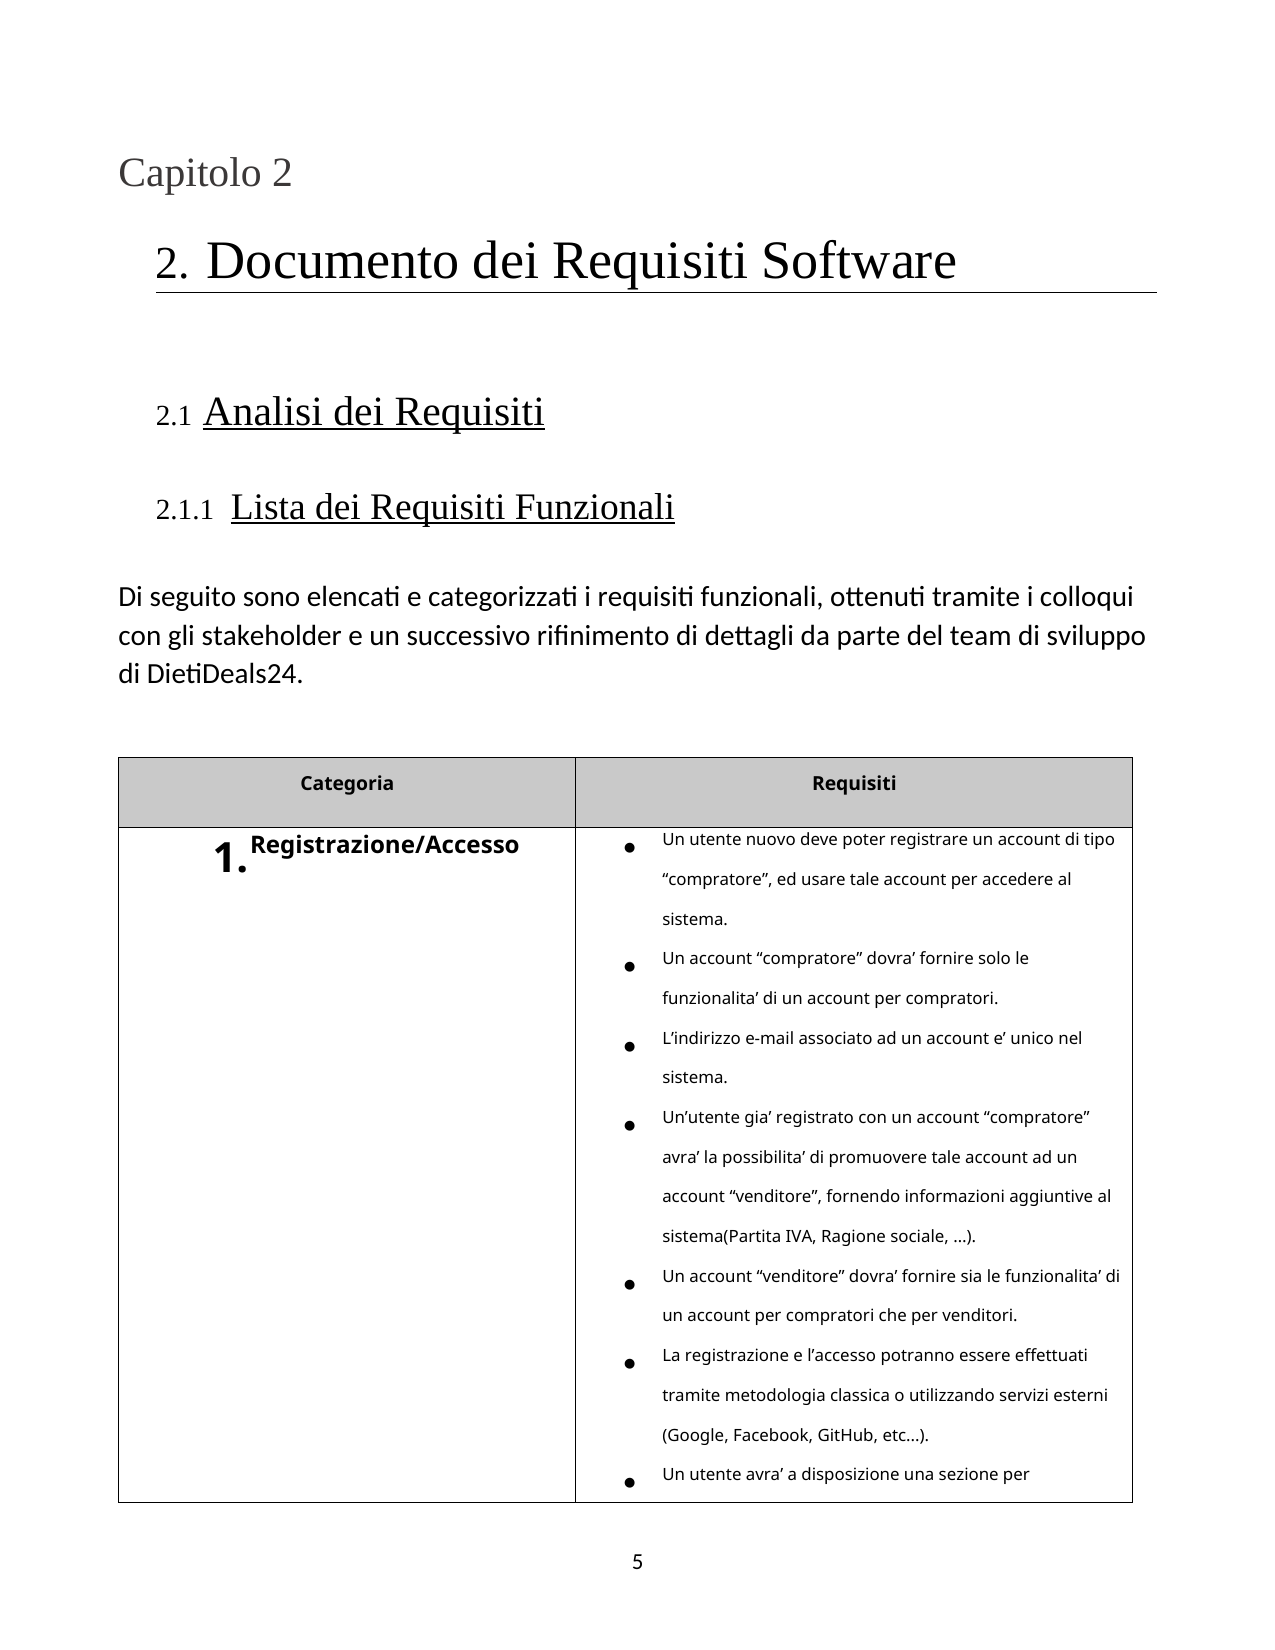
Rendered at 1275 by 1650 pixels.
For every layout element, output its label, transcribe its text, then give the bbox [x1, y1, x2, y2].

subtitle Documento dei Requisiti Software [156, 228, 1157, 292]
subtitle Analisi dei Requisiti [156, 386, 1157, 434]
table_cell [576, 828, 1132, 1502]
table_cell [119, 828, 575, 1502]
text Capitolo 2 [118, 148, 1157, 196]
table_header Requisiti [576, 758, 1132, 827]
subtitle Lista dei Requisiti Funzionali [156, 485, 1157, 528]
table_header Categoria [119, 758, 575, 827]
text Di seguito sono elencati e categorizzati i requisiti funzionali, ottenuti tramite i colloqui con gli stakeholder e un successivo rifinimento di dettagli da parte del team di sviluppo di DietiDeals24. [118, 578, 1157, 691]
